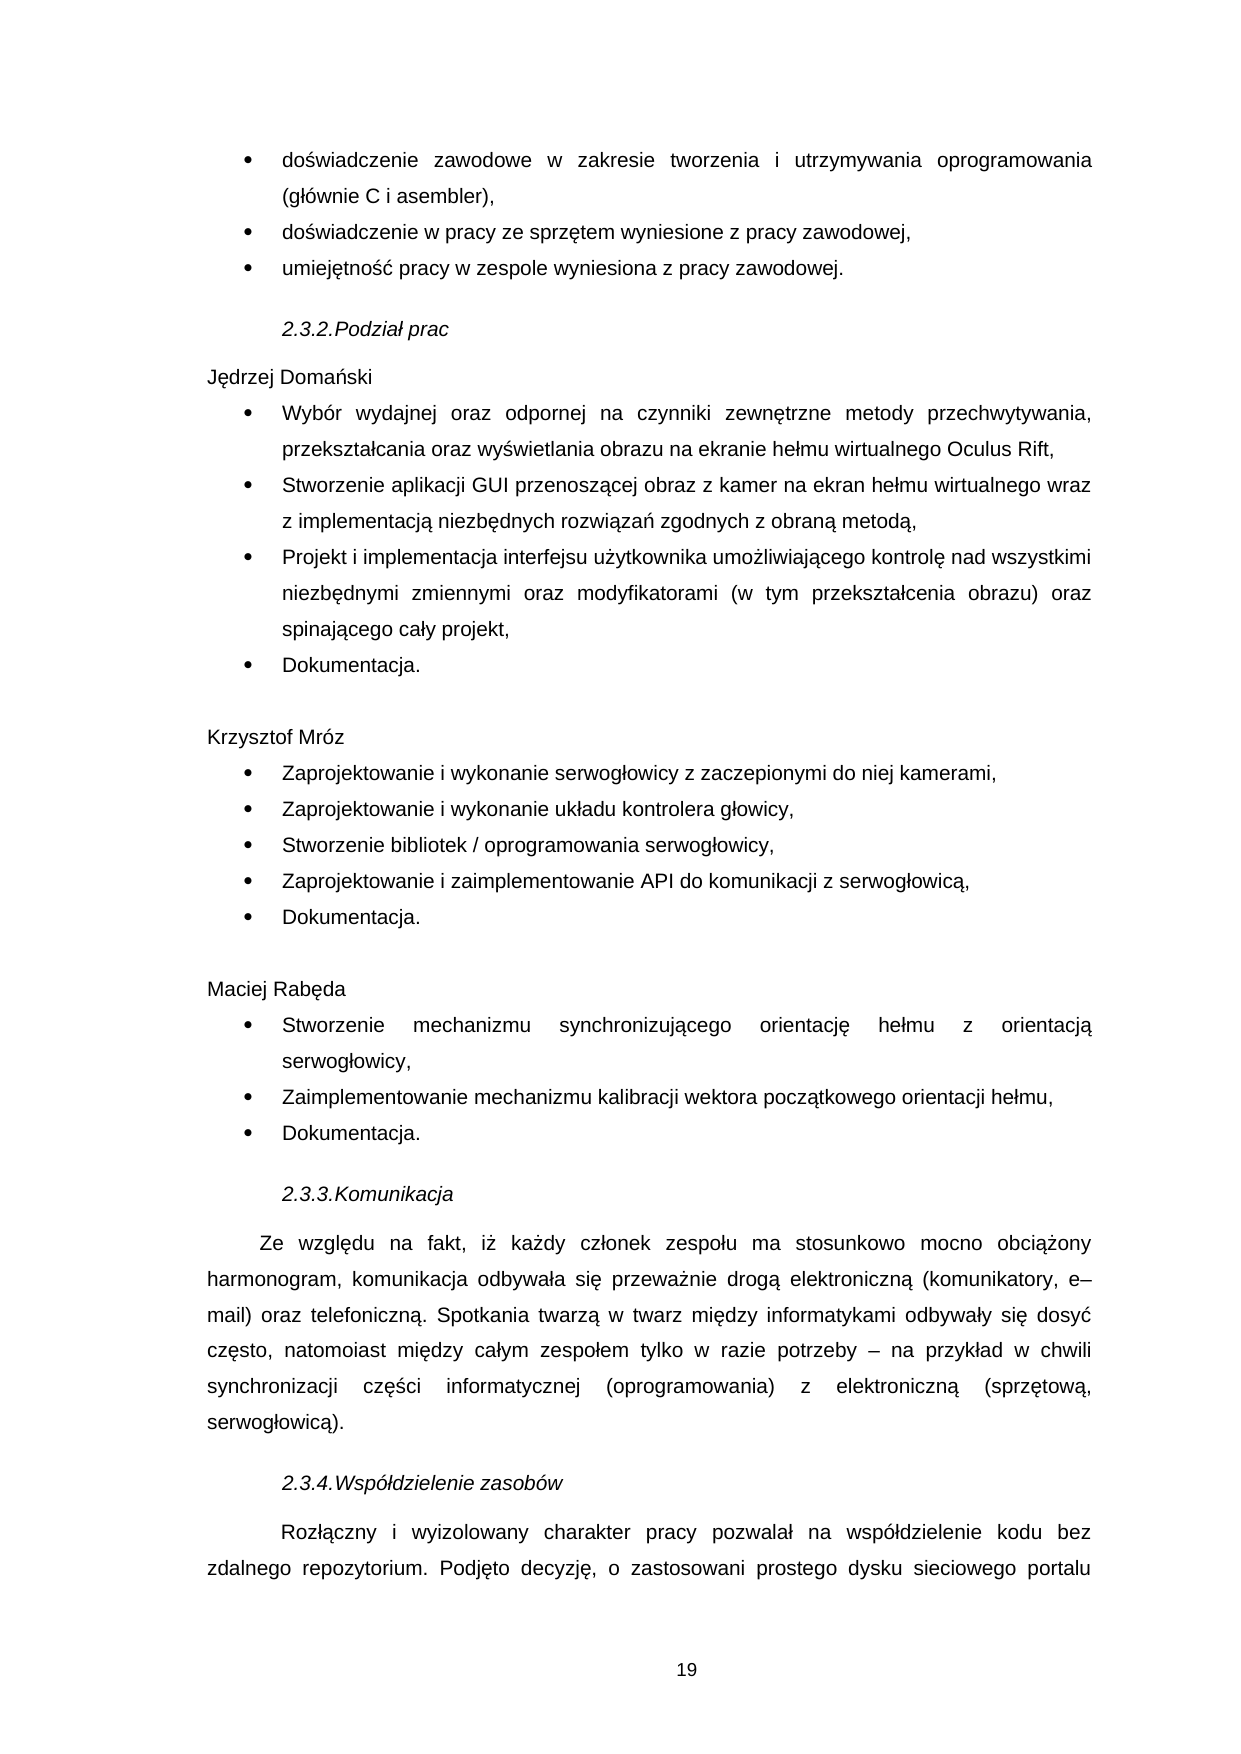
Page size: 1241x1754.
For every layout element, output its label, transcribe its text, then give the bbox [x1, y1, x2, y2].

list umiejętność pracy w zespole wyniesiona z pracy zawodowej. [244, 256, 1092, 280]
list doświadczenie w pracy ze sprzętem wyniesione z pracy zawodowej, [244, 220, 1092, 244]
subtitle Komunikacja [282, 1182, 1092, 1206]
list Stworzenie aplikacji GUI przenoszącej obraz z kamer na ekran hełmu wirtualnego wraz z implementacją niezbędnych rozwiązań zgodnych z obraną metodą, [244, 473, 1092, 533]
text Jędrzej Domański [207, 365, 1092, 389]
subtitle Podział prac [282, 317, 1092, 341]
list Zaprojektowanie i zaimplementowanie API do komunikacji z serwogłowicą, [244, 869, 1092, 893]
list Projekt i implementacja interfejsu użytkownika umożliwiającego kontrolę nad wszystkimi niezbędnymi zmiennymi oraz modyfikatorami (w tym przekształcenia obrazu) oraz spinającego cały projekt, [244, 545, 1092, 641]
text Ze względu na fakt, iż każdy członek zespołu ma stosunkowo mocno obciążony harmonogram, komunikacja odbywała się przeważnie drogą elektroniczną (komunikatory, e–mail) oraz telefoniczną. Spotkania twarzą w twarz między informatykami odbywały się dosyć często, natomoiast między całym zespołem tylko w razie potrzeby – na przykład w chwili synchronizacji części informatycznej (oprogramowania) z elektroniczną (sprzętową, serwogłowicą). [207, 1231, 1092, 1434]
list Dokumentacja. [244, 905, 1092, 929]
list Stworzenie mechanizmu synchronizującego orientację hełmu z orientacją serwogłowicy, [244, 1013, 1092, 1073]
list Zaprojektowanie i wykonanie układu kontrolera głowicy, [244, 797, 1092, 821]
list doświadczenie zawodowe w zakresie tworzenia i utrzymywania oprogramowania (głównie C i asembler), [244, 148, 1092, 208]
subtitle Współdzielenie zasobów [282, 1471, 1092, 1495]
text Krzysztof Mróz [207, 725, 1092, 749]
list Wybór wydajnej oraz odpornej na czynniki zewnętrzne metody przechwytywania, przekształcania oraz wyświetlania obrazu na ekranie hełmu wirtualnego Oculus Rift, [244, 401, 1092, 461]
list Zaprojektowanie i wykonanie serwogłowicy z zaczepionymi do niej kamerami, [244, 761, 1092, 785]
list Stworzenie bibliotek / oprogramowania serwogłowicy, [244, 833, 1092, 857]
text Maciej Rabęda [207, 977, 1092, 1001]
list Zaimplementowanie mechanizmu kalibracji wektora początkowego orientacji hełmu, [244, 1085, 1092, 1109]
list Dokumentacja. [244, 1121, 1092, 1145]
list Dokumentacja. [244, 653, 1092, 677]
